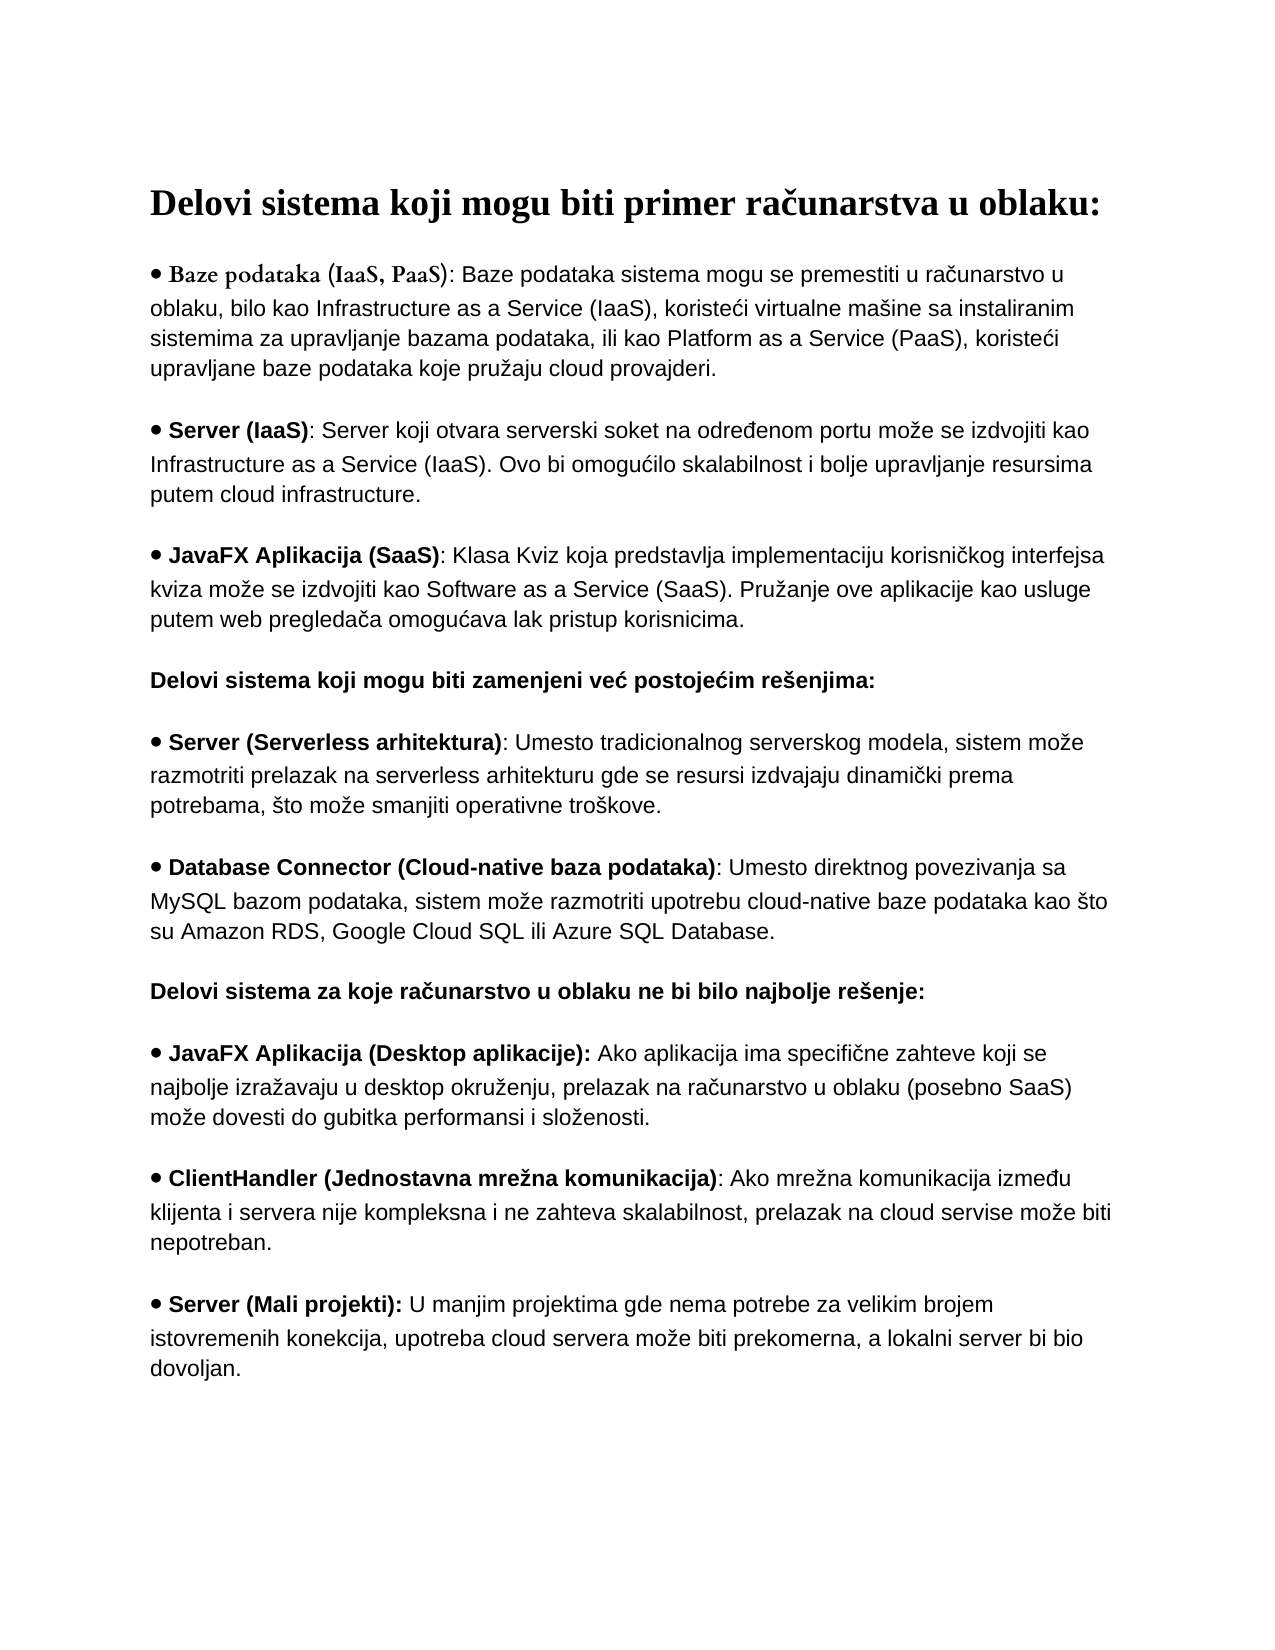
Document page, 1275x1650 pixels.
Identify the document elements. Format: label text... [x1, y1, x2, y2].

text ⦁ JavaFX Aplikacija (SaaS): Klasa Kviz koja predstavlja implementaciju korisničkog interfejsa kviza može se izdvojiti kao Software as a Service (SaaS). Pružanje ove aplikacije kao usluge putem web pregledača omogućava lak pristup korisnicima. [150, 541, 1125, 633]
text Delovi sistema koji mogu biti primer računarstva u oblaku: [150, 180, 1125, 223]
text ⦁ Server (Mali projekti): U manjim projektima gde nema potrebe za velikim brojem istovremenih konekcija, upotreba cloud servera može biti prekomerna, a lokalni server bi bio dovoljan. [150, 1290, 1125, 1381]
text Delovi sistema koji mogu biti zamenjeni već postojećim rešenjima: [150, 667, 1125, 693]
text ⦁ Database Connector (Cloud-native baza podataka): Umesto direktnog povezivanja sa MySQL bazom podataka, sistem može razmotriti upotrebu cloud-native baze podataka kao što su Amazon RDS, Google Cloud SQL ili Azure SQL Database. [150, 853, 1125, 944]
text ⦁ JavaFX Aplikacija (Desktop aplikacije): Ako aplikacija ima specifične zahteve koji se najbolje izražavaju u desktop okruženju, prelazak na računarstvo u oblaku (posebno SaaS) može dovesti do gubitka performansi i složenosti. [150, 1039, 1125, 1130]
text Delovi sistema za koje računarstvo u oblaku ne bi bilo najbolje rešenje: [150, 978, 1125, 1004]
text ⦁ Server (IaaS): Server koji otvara serverski soket na određenom portu može se izdvojiti kao Infrastructure as a Service (IaaS). Ovo bi omogućilo skalabilnost i bolje upravljanje resursima putem cloud infrastructure. [150, 416, 1125, 507]
text ⦁ ClientHandler (Jednostavna mrežna komunikacija): Ako mrežna komunikacija između klijenta i servera nije kompleksna i ne zahteva skalabilnost, prelazak na cloud servise može biti nepotreban. [150, 1164, 1125, 1256]
text ⦁ Baze podataka (IaaS, PaaS): Baze podataka sistema mogu se premestiti u računarstvo u oblaku, bilo kao Infrastructure as a Service (IaaS), koristeći virtualne mašine sa instaliranim sistemima za upravljanje bazama podataka, ili kao Platform as a Service (PaaS), koristeći upravljane baze podataka koje pružaju cloud provajderi. [150, 260, 1125, 382]
text ⦁ Server (Serverless arhitektura): Umesto tradicionalnog serverskog modela, sistem može razmotriti prelazak na serverless arhitekturu gde se resursi izdvajaju dinamički prema potrebama, što može smanjiti operativne troškove. [150, 727, 1125, 819]
